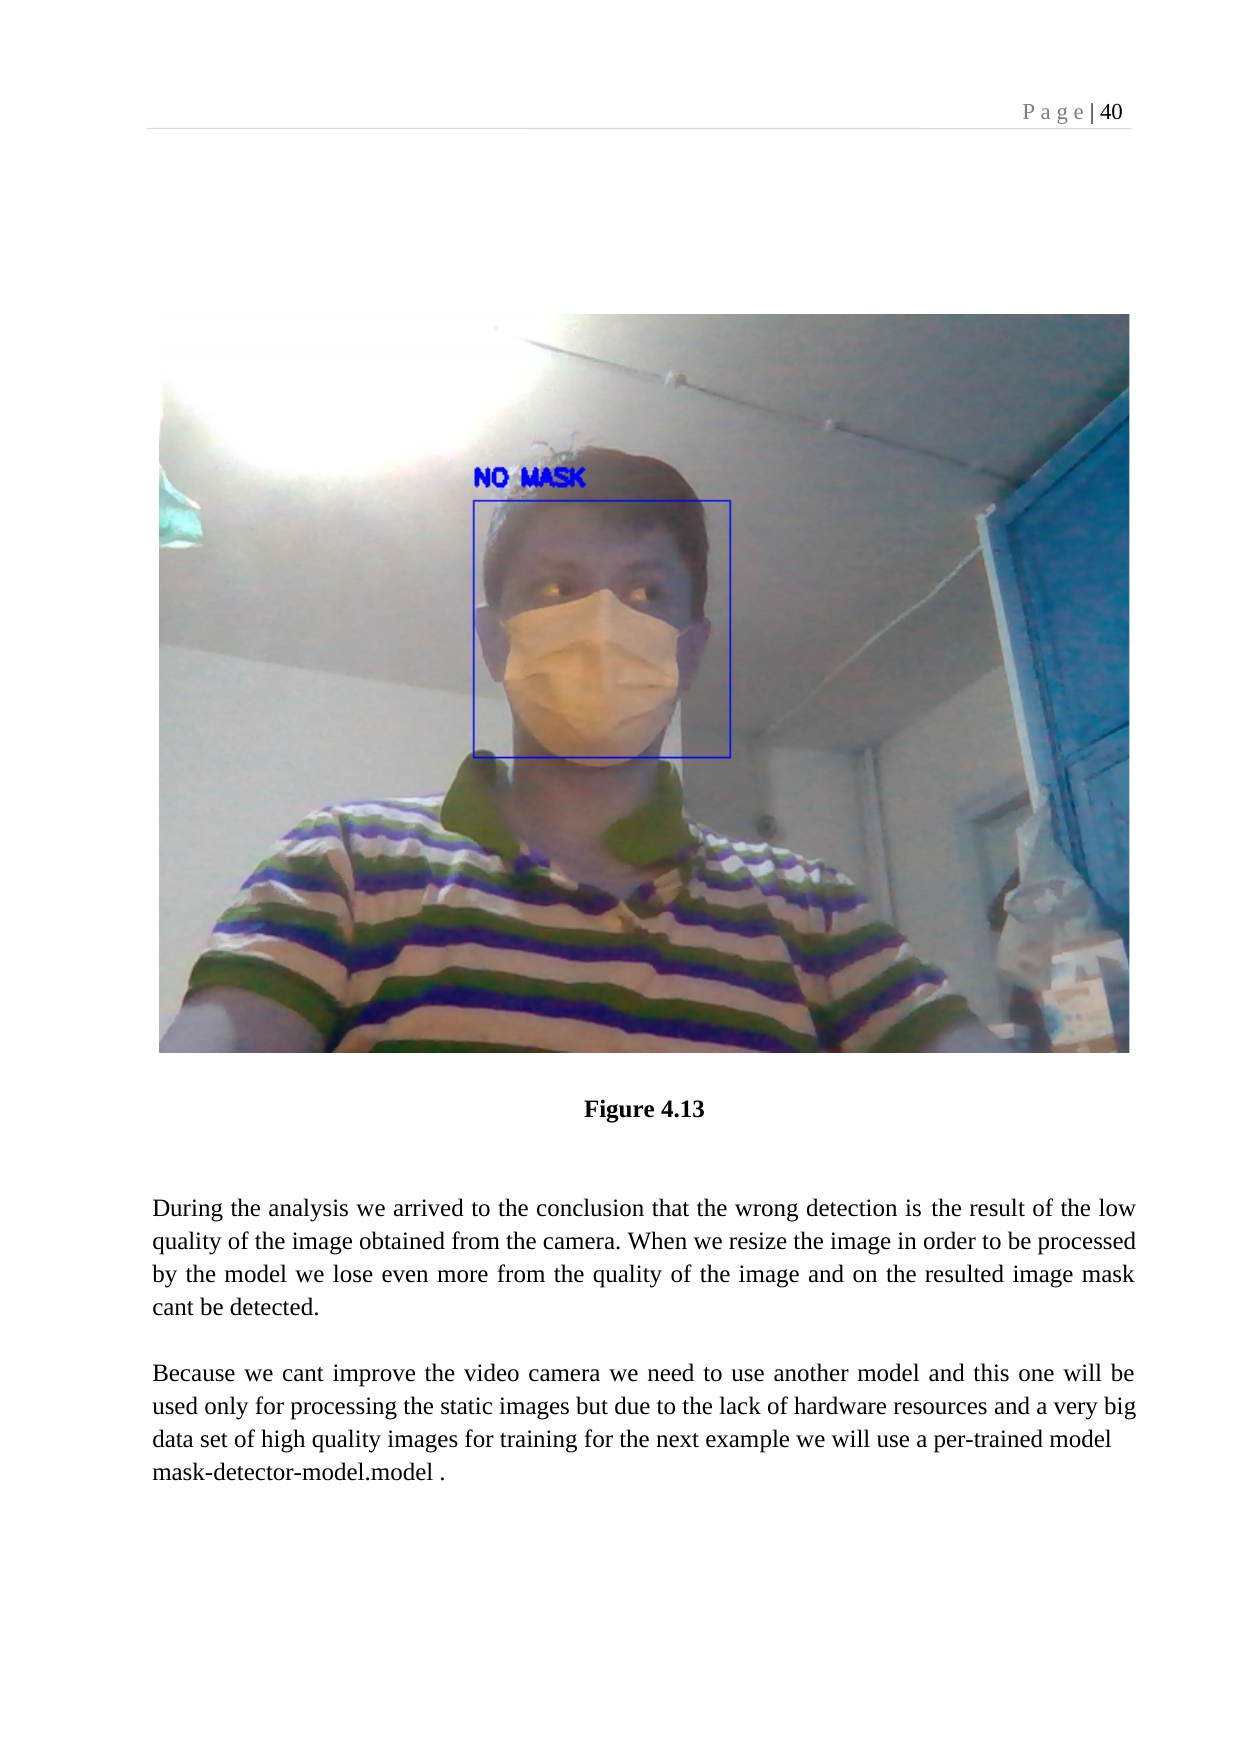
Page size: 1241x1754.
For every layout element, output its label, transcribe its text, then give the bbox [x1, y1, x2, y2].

text Figure 4.13 [152, 1094, 1136, 1123]
text During the analysis we arrived to the conclusion that the wrong detection is the result of the low quality of the image obtained from the camera. When we resize the image in order to be processed by the model we lose even more from the quality of the image and on the resulted image mask cant be detected. [152, 1193, 1136, 1321]
text Because we cant improve the video camera we need to use another model and this one will be used only for processing the static images but due to the lack of hardware resources and a very big data set of high quality images for training for the next example we will use a per-trained model [152, 1358, 1136, 1453]
picture [159, 314, 1130, 1053]
text mask-detector-model.model . [152, 1457, 1136, 1486]
